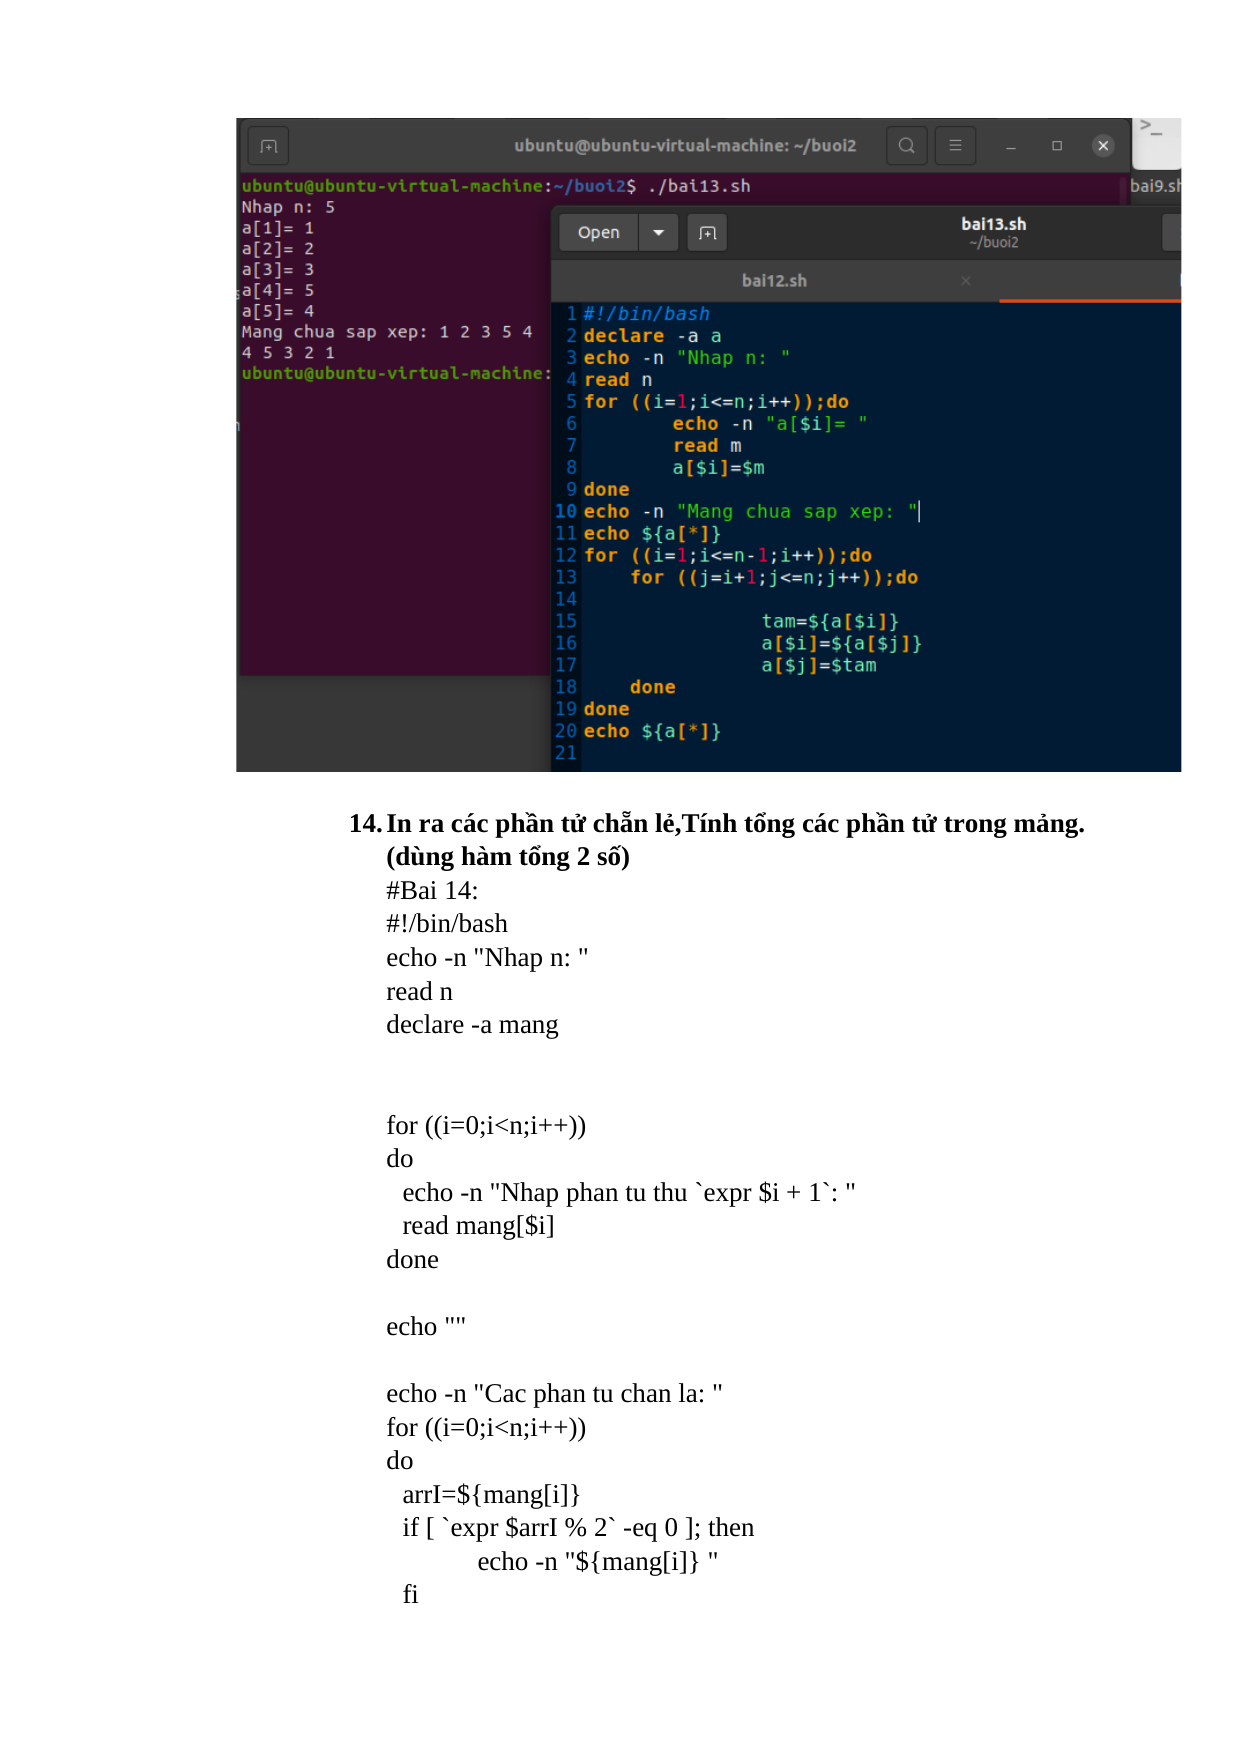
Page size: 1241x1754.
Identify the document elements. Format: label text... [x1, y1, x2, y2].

list if [ `expr $arrI % 2` -eq 0 ]; then [386, 1511, 1122, 1542]
list do [386, 1444, 1122, 1475]
list arrI=${mang[i]} [386, 1478, 1122, 1509]
list echo -n "Cac phan tu chan la: " [386, 1377, 1122, 1408]
list fi [386, 1578, 1122, 1609]
list echo -n "Nhap n: " [386, 941, 1122, 972]
list #Bai 14: [386, 874, 1122, 905]
list for ((i=0;i<n;i++)) [386, 1109, 1122, 1140]
list read n [386, 975, 1122, 1006]
list for ((i=0;i<n;i++)) [386, 1411, 1122, 1442]
list declare -a mang [386, 1008, 1122, 1039]
list echo "" [386, 1310, 1122, 1341]
list echo -n "Nhap phan tu thu `expr $i + 1`: " [386, 1176, 1122, 1207]
list echo -n "${mang[i]} " [386, 1545, 1122, 1576]
list done [386, 1243, 1122, 1274]
list do [386, 1142, 1122, 1173]
list #!/bin/bash [386, 908, 1122, 939]
picture [236, 118, 1182, 772]
list In ra các phần tử chẵn lẻ,Tính tổng các phần tử trong mảng. (dùng hàm tổng 2 số) [349, 807, 1122, 872]
list read mang[$i] [386, 1209, 1122, 1241]
